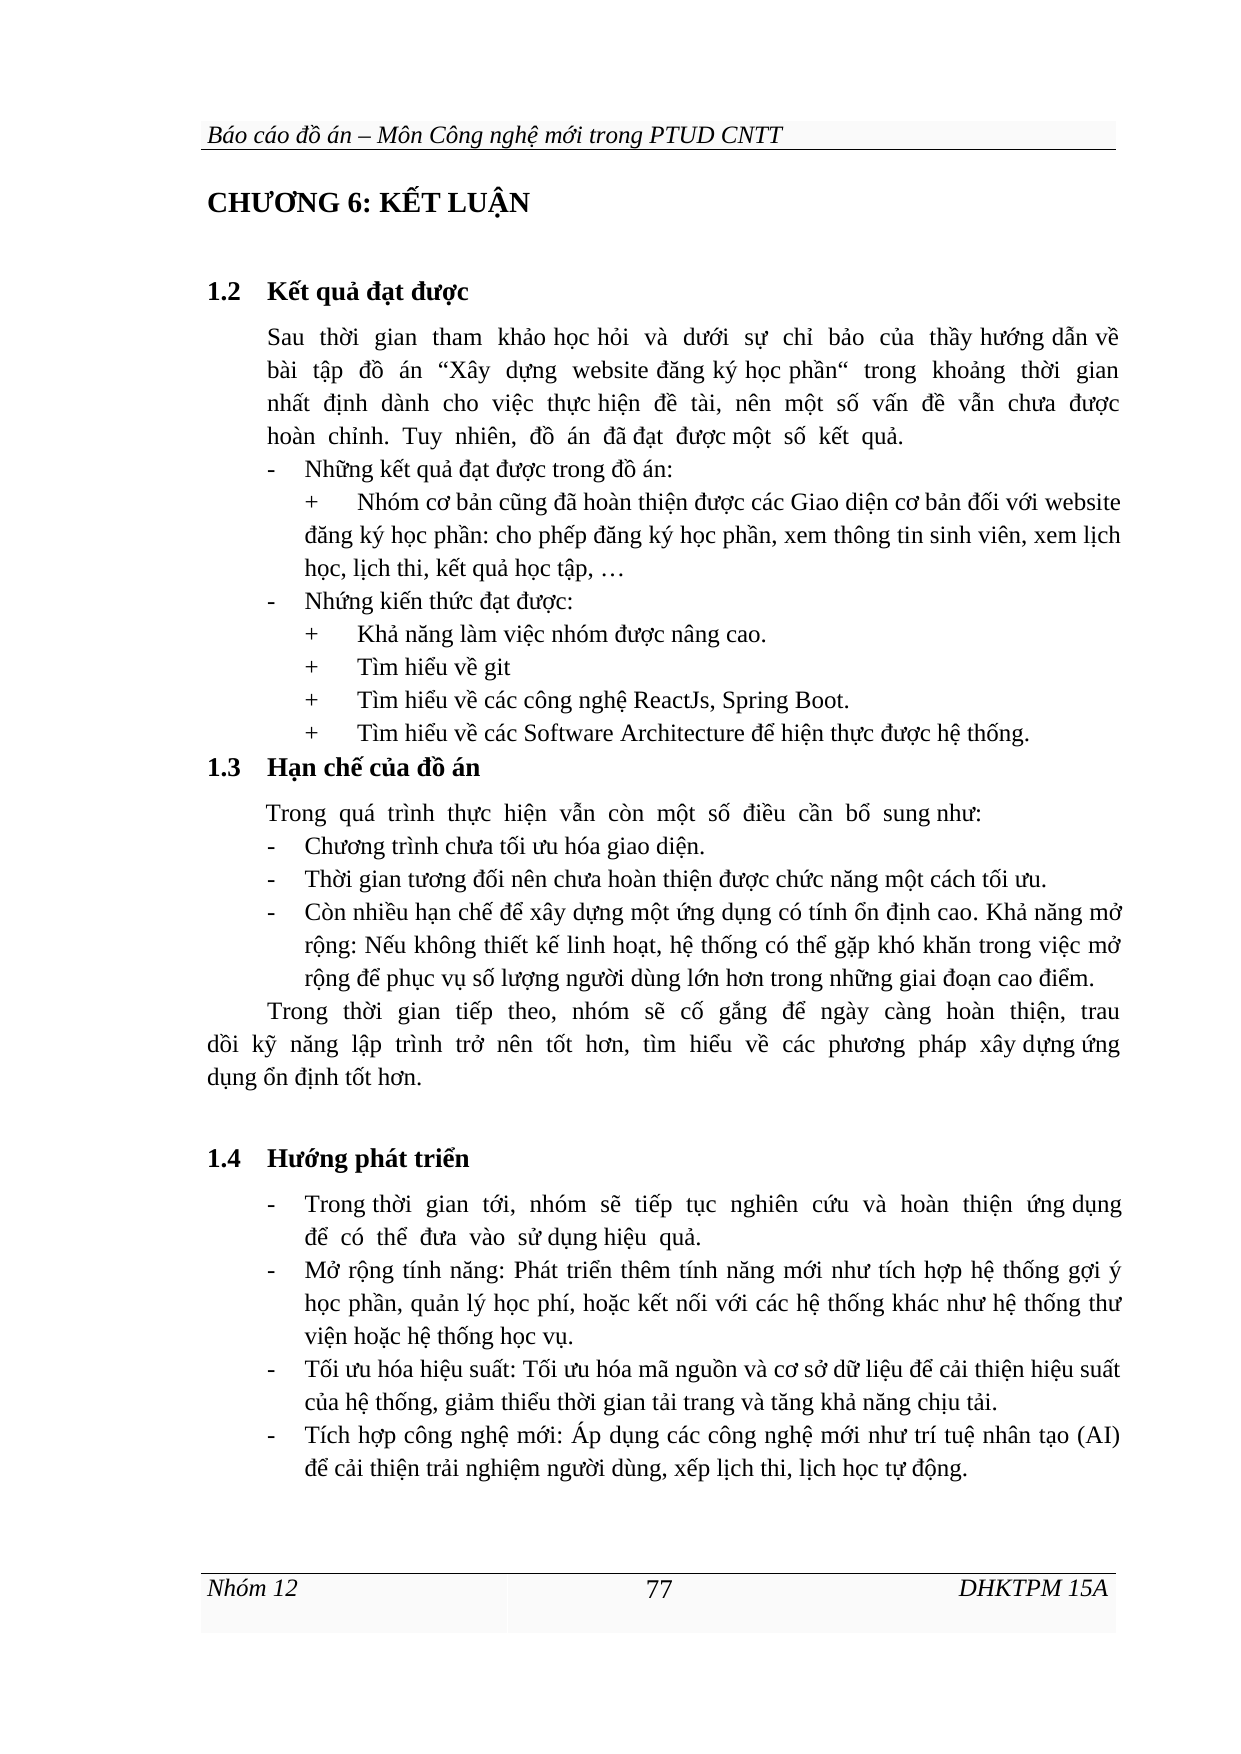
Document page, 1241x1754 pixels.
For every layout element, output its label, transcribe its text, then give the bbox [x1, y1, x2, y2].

text + Tìm hiểu về các Software Architecture để hiện thực được hệ thống. [304, 718, 1122, 747]
text + Khả năng làm việc nhóm được nâng cao. [304, 619, 1122, 648]
text + Tìm hiểu về các công nghệ ReactJs, Spring Boot. [304, 685, 1122, 714]
text Trong thời gian tiếp theo, nhóm sẽ cố gắng để ngày càng hoàn thiện, trau dồi kỹ năng lập trình trở nên tốt hơn, tìm hiểu về các phương pháp xây dựng ứng dụng ổn định tốt hơn. [207, 996, 1122, 1091]
list Chương trình chưa tối ưu hóa giao diện. [267, 831, 1122, 860]
list Mở rộng tính năng: Phát triển thêm tính năng mới như tích hợp hệ thống gợi ý học phần, quản lý học phí, hoặc kết nối với các hệ thống khác như hệ thống thư viện hoặc hệ thống học vụ. [267, 1255, 1122, 1349]
list Những kết quả đạt được trong đồ án: [267, 454, 1122, 483]
list Tối ưu hóa hiệu suất: Tối ưu hóa mã nguồn và cơ sở dữ liệu để cải thiện hiệu suất của hệ thống, giảm thiểu thời gian tải trang và tăng khả năng chịu tải. [267, 1354, 1122, 1416]
text Sau thời gian tham khảo học hỏi và dưới sự chỉ bảo của thầy hướng dẫn về bài tập đồ án “Xây dựng website đăng ký học phần“ trong khoảng thời gian nhất định dành cho việc thực hiện đề tài, nên một số vấn đề vẫn chưa được hoàn chỉnh. Tuy nhiên, đồ án đã đạt được một số kết quả. [267, 322, 1122, 450]
list Thời gian tương đối nên chưa hoàn thiện được chức năng một cách tối ưu. [267, 864, 1122, 893]
list Nhứng kiến thức đạt được: [267, 586, 1122, 615]
text Trong quá trình thực hiện vẫn còn một số điều cần bổ sung như: [207, 798, 1122, 827]
list Tích hợp công nghệ mới: Áp dụng các công nghệ mới như trí tuệ nhân tạo (AI) để cải thiện trải nghiệm người dùng, xếp lịch thi, lịch học tự động. [267, 1420, 1122, 1482]
subtitle Kết quả đạt được [207, 276, 1122, 307]
subtitle CHƯƠNG 6: KẾT LUẬN [207, 185, 1122, 219]
list Còn nhiều hạn chế để xây dựng một ứng dụng có tính ổn định cao. Khả năng mở rộng: Nếu không thiết kế linh hoạt, hệ thống có thể gặp khó khăn trong việc mở rộng để phục vụ số lượng người dùng lớn hơn trong những giai đoạn cao điểm. [267, 897, 1122, 992]
subtitle Hướng phát triển [207, 1142, 1122, 1173]
text + Nhóm cơ bản cũng đã hoàn thiện được các Giao diện cơ bản đối với website đăng ký học phần: cho phếp đăng ký học phần, xem thông tin sinh viên, xem lịch học, lịch thi, kết quả học tập, … [304, 487, 1122, 582]
subtitle Hạn chế của đồ án [207, 751, 1122, 783]
text + Tìm hiểu về git [304, 652, 1122, 681]
list Trong thời gian tới, nhóm sẽ tiếp tục nghiên cứu và hoàn thiện ứng dụng để có thể đưa vào sử dụng hiệu quả. [267, 1189, 1122, 1250]
